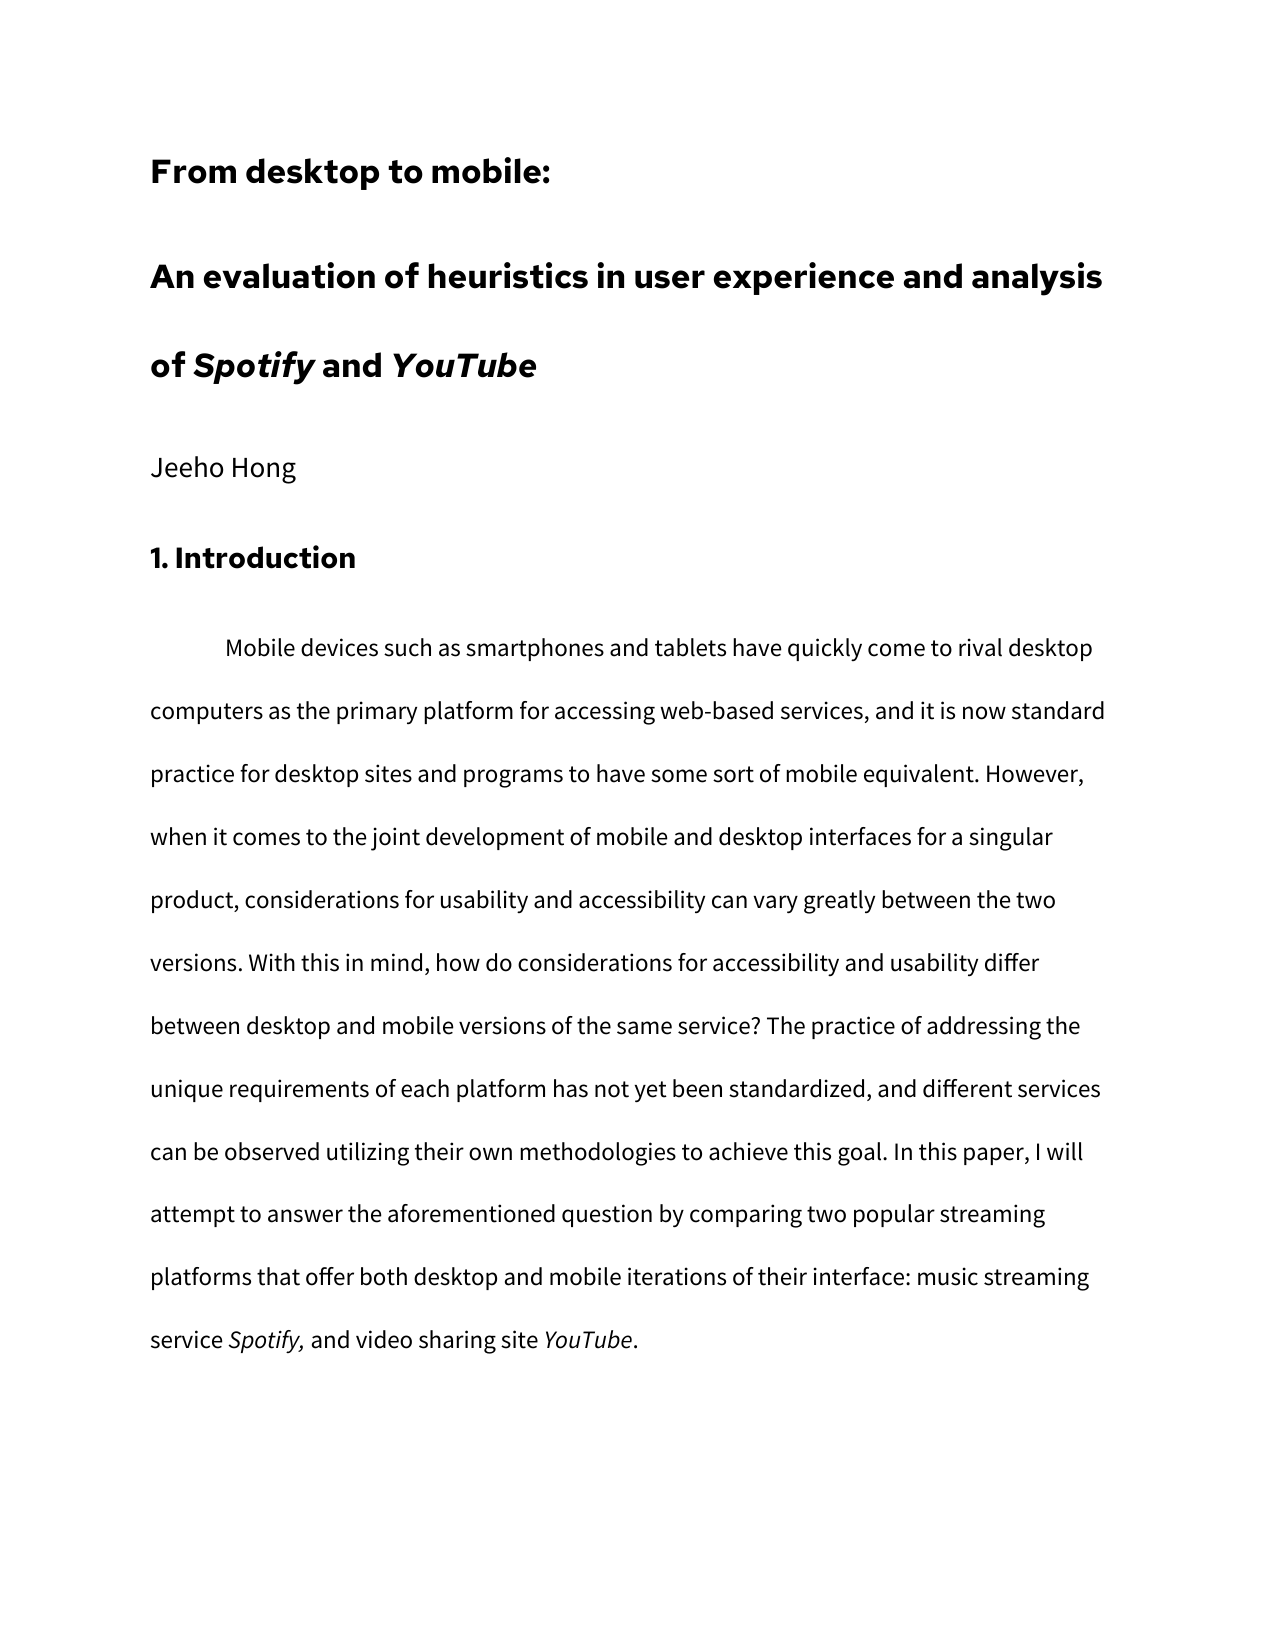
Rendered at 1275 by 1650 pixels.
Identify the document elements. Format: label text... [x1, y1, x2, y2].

text An evaluation of heuristics in user experience and analysis of Spotify and YouTube [150, 255, 1125, 387]
text From desktop to mobile: [150, 150, 1125, 194]
text 1. Introduction [150, 538, 1125, 577]
text Mobile devices such as smartphones and tablets have quickly come to rival desktop computers as the primary platform for accessing web-based services, and it is now standard practice for desktop sites and programs to have some sort of mobile equivalent. However, when it comes to the joint development of mobile and desktop interfaces for a singular product, considerations for usability and accessibility can vary greatly between the two versions. With this in mind, how do considerations for accessibility and usability differ between desktop and mobile versions of the same service? The practice of addressing the unique requirements of each platform has not yet been standardized, and different services can be observed utilizing their own methodologies to achieve this goal. In this paper, I will attempt to answer the aforementioned question by comparing two popular streaming platforms that offer both desktop and mobile iterations of their interface: music streaming service Spotify, and video sharing site YouTube. [150, 632, 1125, 1356]
text Jeeho Hong [150, 448, 1125, 485]
